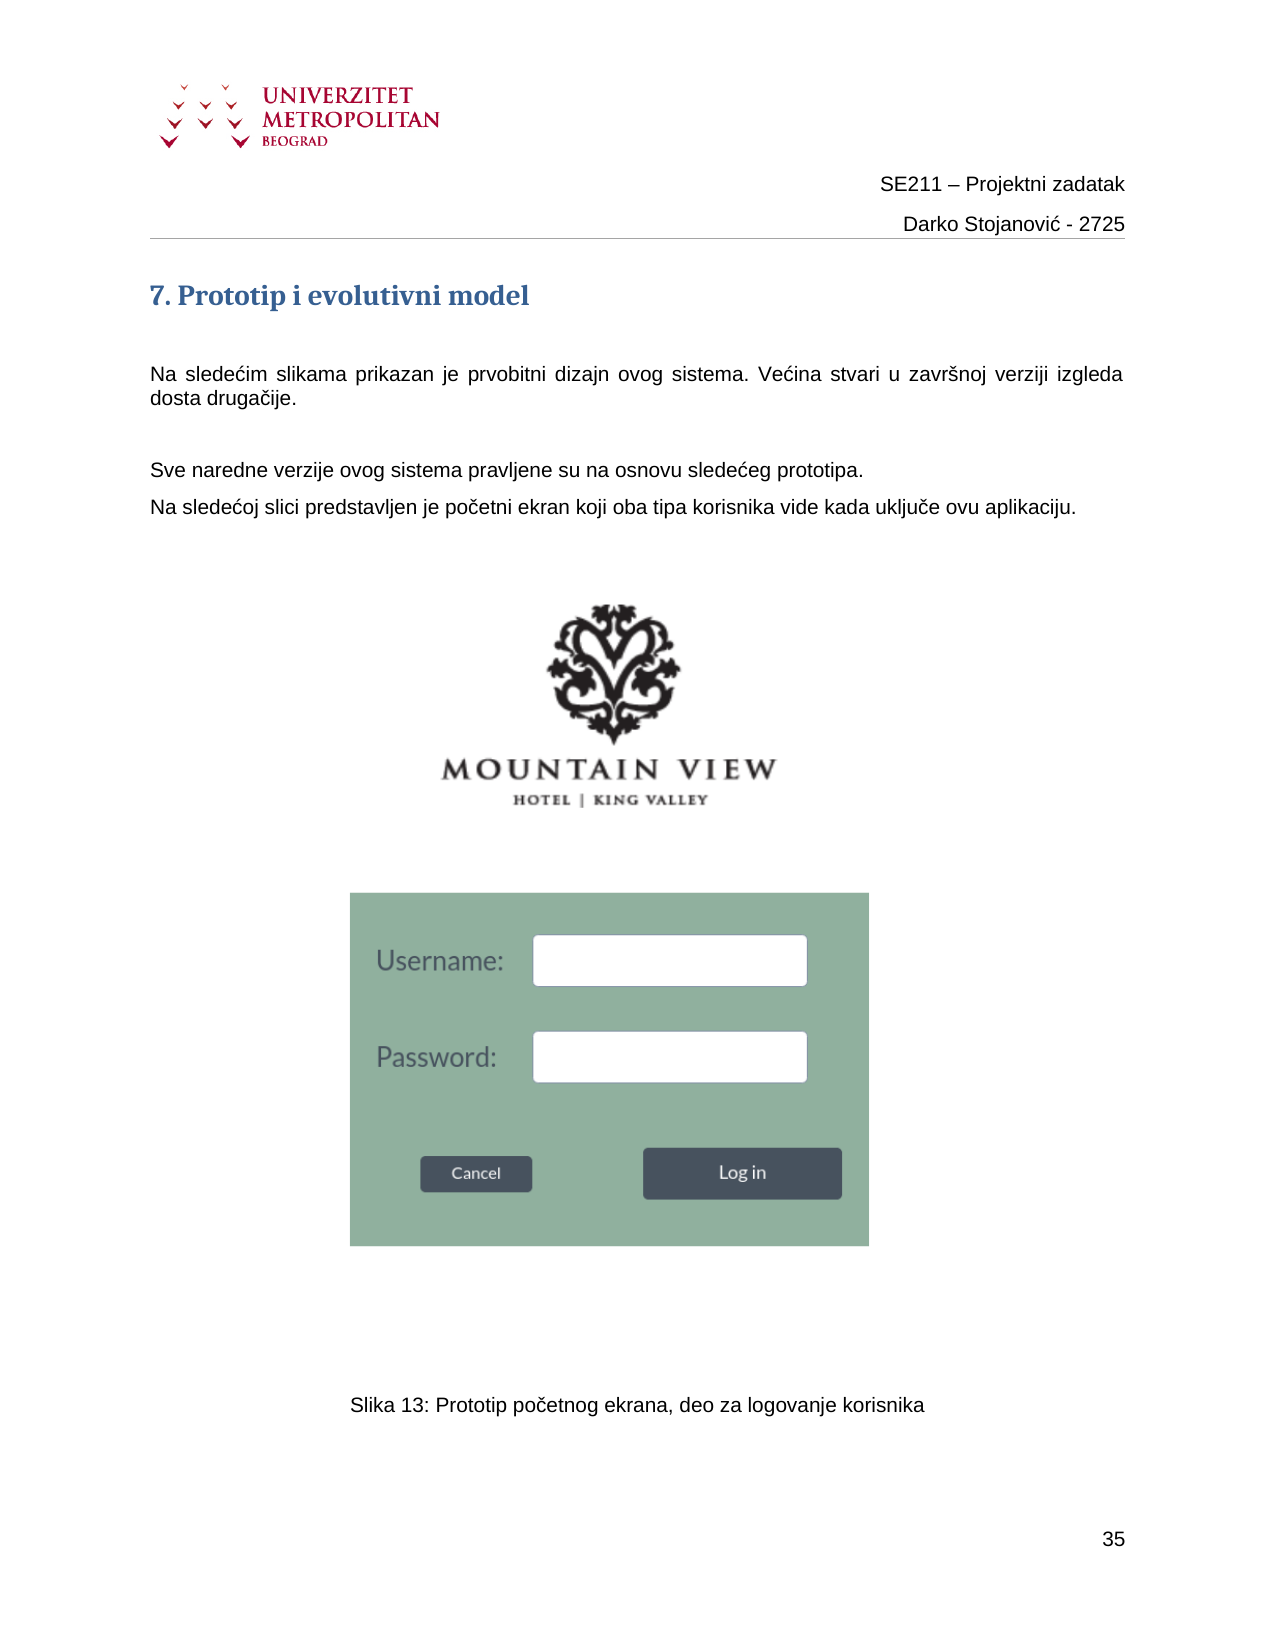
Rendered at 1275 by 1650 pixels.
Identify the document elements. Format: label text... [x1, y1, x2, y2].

text Na sledećoj slici predstavljen je početni ekran koji oba tipa korisnika vide kada uključe ovu aplikaciju. [150, 495, 1125, 519]
subtitle 7. Prototip i evolutivni model [150, 279, 1125, 312]
text Slika 13: Prototip početnog ekrana, deo za logovanje korisnika [150, 1393, 1125, 1417]
text Sve naredne verzije ovog sistema pravljene su na osnovu sledećeg prototipa. [150, 458, 1125, 482]
picture [150, 75, 449, 156]
text Na sledećim slikama prikazan je prvobitni dizajn ovog sistema. Većina stvari u završnoj verziji izgleda dosta drugačije. [150, 361, 1125, 409]
picture [150, 531, 1125, 1381]
